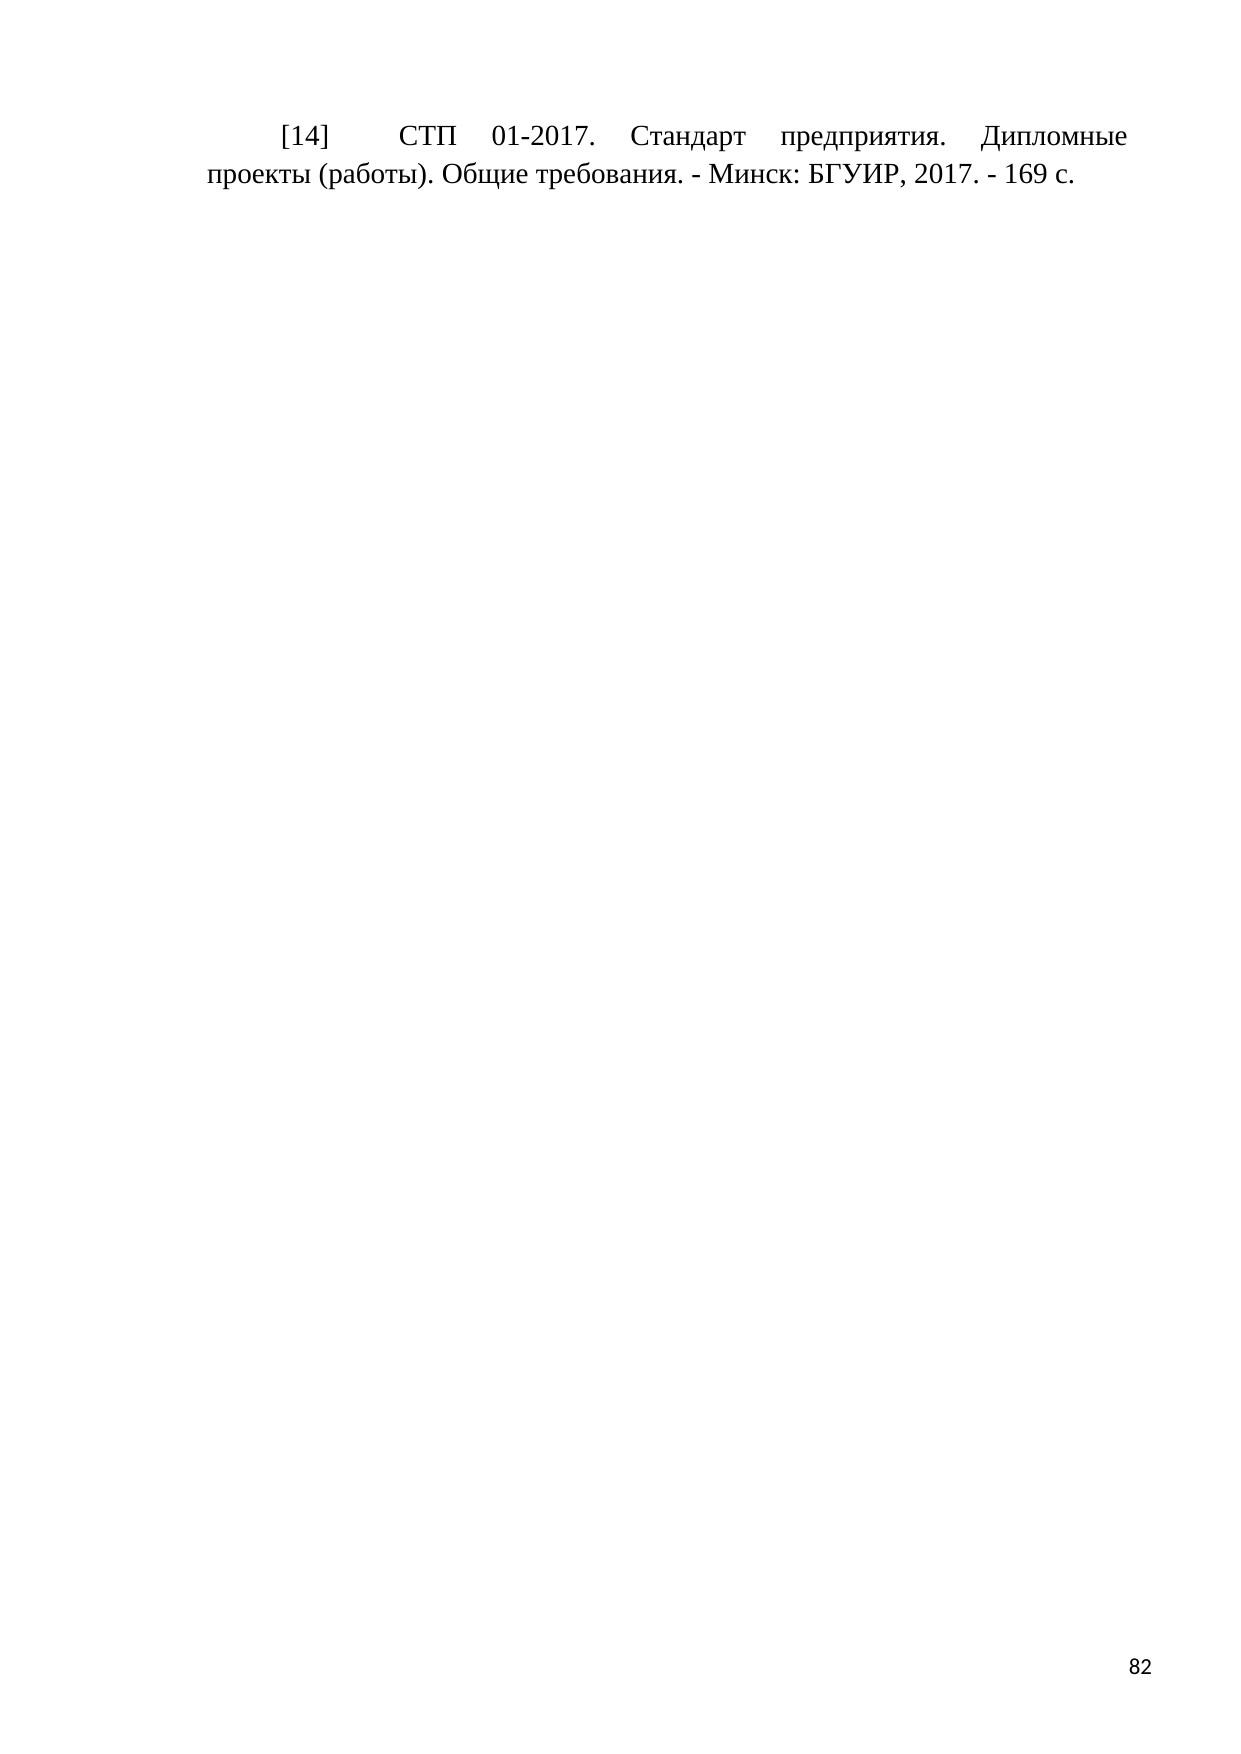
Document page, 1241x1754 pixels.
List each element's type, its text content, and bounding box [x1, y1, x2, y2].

text [14] СТП 01-2017. Стандарт предприятия. Дипломные проекты (работы). Общие требования. - Минск: БГУИР, 2017. - 169 с. [207, 118, 1128, 190]
